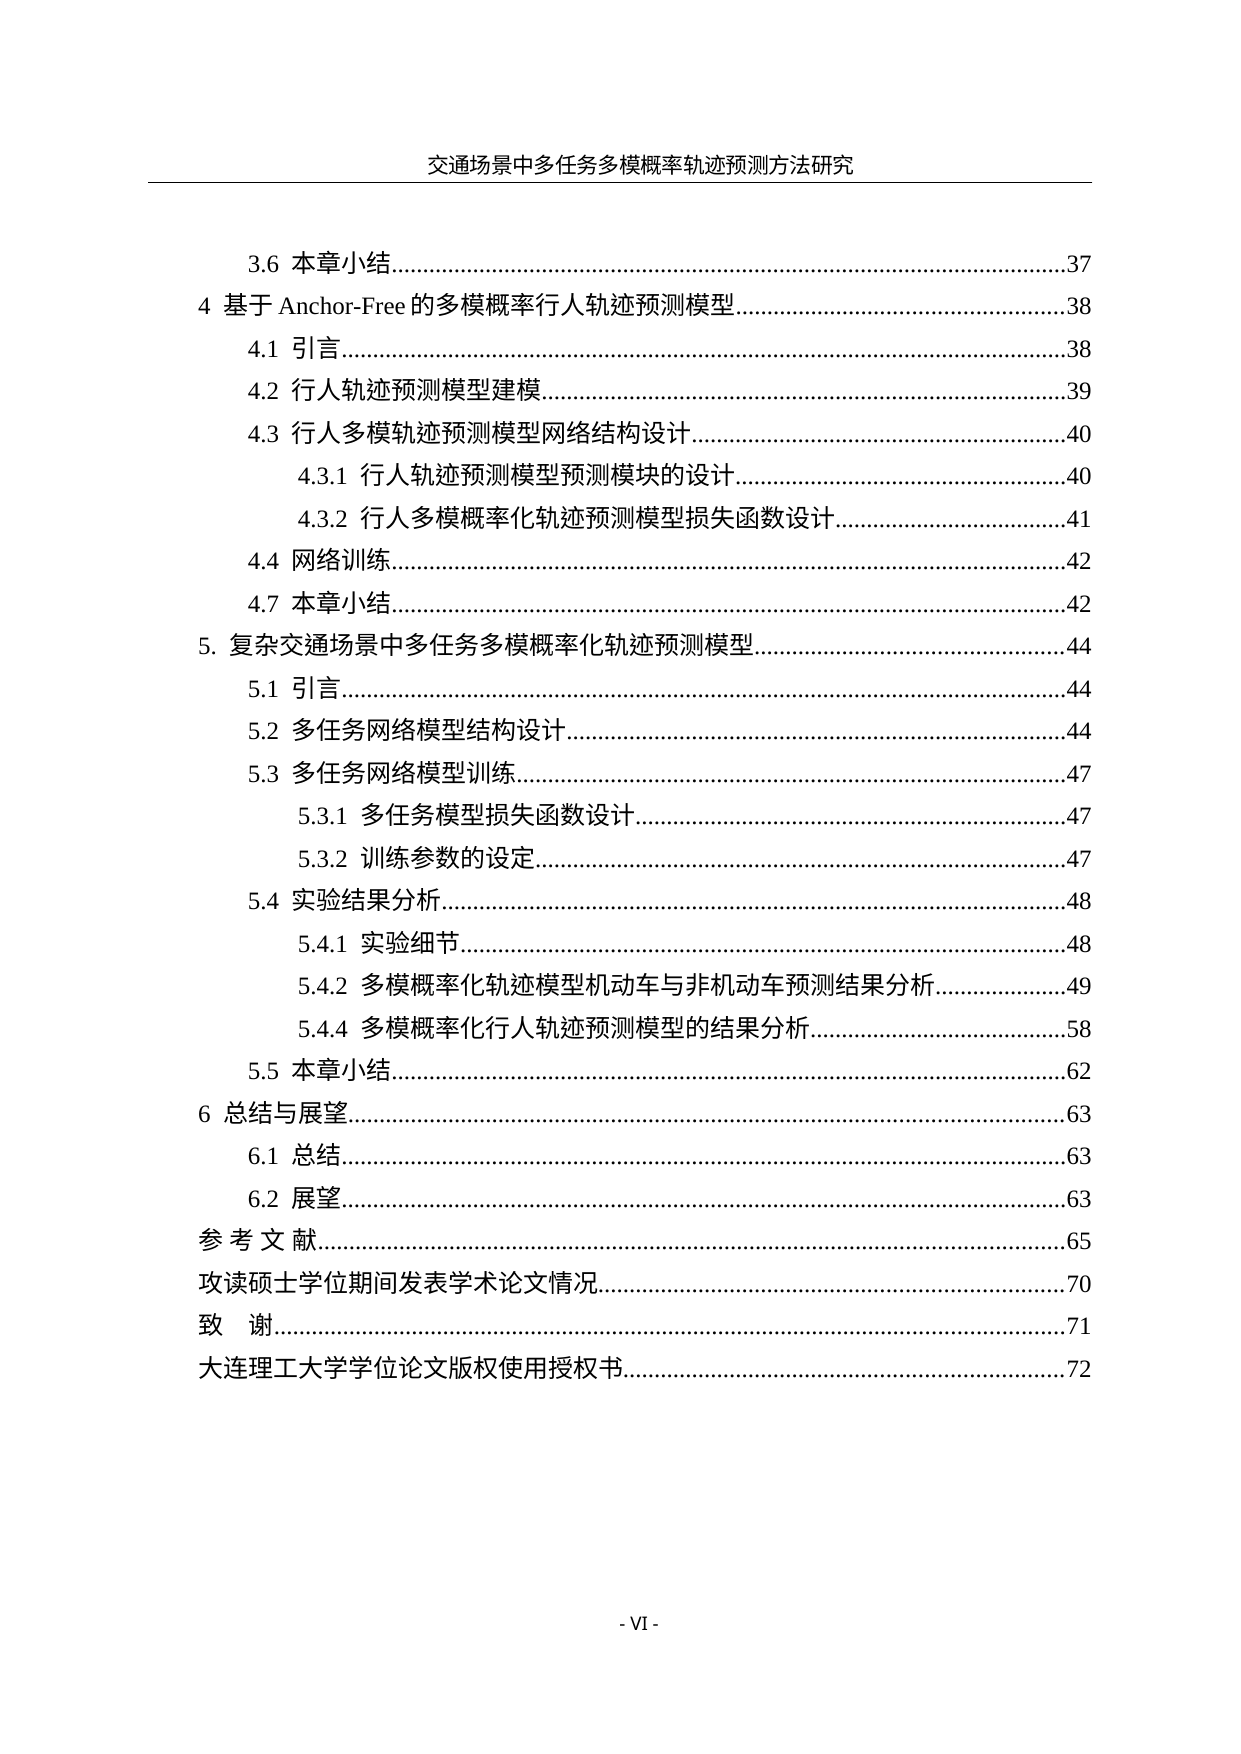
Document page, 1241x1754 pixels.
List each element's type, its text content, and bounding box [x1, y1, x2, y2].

text 4.4 网络训练 42 [198, 543, 1092, 577]
text 4.2 行人轨迹预测模型建模 39 [198, 373, 1092, 407]
text 5.4.2 多模概率化轨迹模型机动车与非机动车预测结果分析 49 [248, 968, 1092, 1002]
text 4.1 引言 38 [198, 331, 1092, 364]
text 5.4.4 多模概率化行人轨迹预测模型的结果分析 58 [248, 1011, 1092, 1044]
text 3.6 本章小结 37 [198, 246, 1092, 279]
text 5.3.2 训练参数的设定 47 [248, 841, 1092, 874]
text 4.3.2 行人多模概率化轨迹预测模型损失函数设计 41 [248, 501, 1092, 534]
text 6.1 总结 63 [198, 1138, 1092, 1172]
text 4.3 行人多模轨迹预测模型网络结构设计 40 [198, 416, 1092, 449]
text 5.5 本章小结 62 [198, 1053, 1092, 1087]
text 6.2 展望 63 [198, 1181, 1092, 1214]
text 4.7 本章小结 42 [198, 586, 1092, 619]
text 6 总结与展望 63 [198, 1096, 1092, 1129]
text 5.4 实验结果分析 48 [198, 883, 1092, 917]
text 4 基于Anchor-Free的多模概率行人轨迹预测模型 38 [198, 288, 1092, 322]
text 5. 复杂交通场景中多任务多模概率化轨迹预测模型 44 [198, 628, 1092, 662]
text 参 考 文 献 65 [198, 1223, 1092, 1257]
text 5.3.1 多任务模型损失函数设计 47 [248, 798, 1092, 832]
text 5.3 多任务网络模型训练 47 [198, 756, 1092, 789]
text 致 谢 71 [198, 1308, 1092, 1342]
text 4.3.1 行人轨迹预测模型预测模块的设计 40 [248, 458, 1092, 492]
text 攻读硕士学位期间发表学术论文情况 70 [198, 1266, 1092, 1299]
text 5.1 引言 44 [198, 671, 1092, 704]
text 5.4.1 实验细节 48 [248, 926, 1092, 959]
text 5.2 多任务网络模型结构设计 44 [198, 713, 1092, 747]
text 大连理工大学学位论文版权使用授权书 72 [198, 1351, 1092, 1384]
